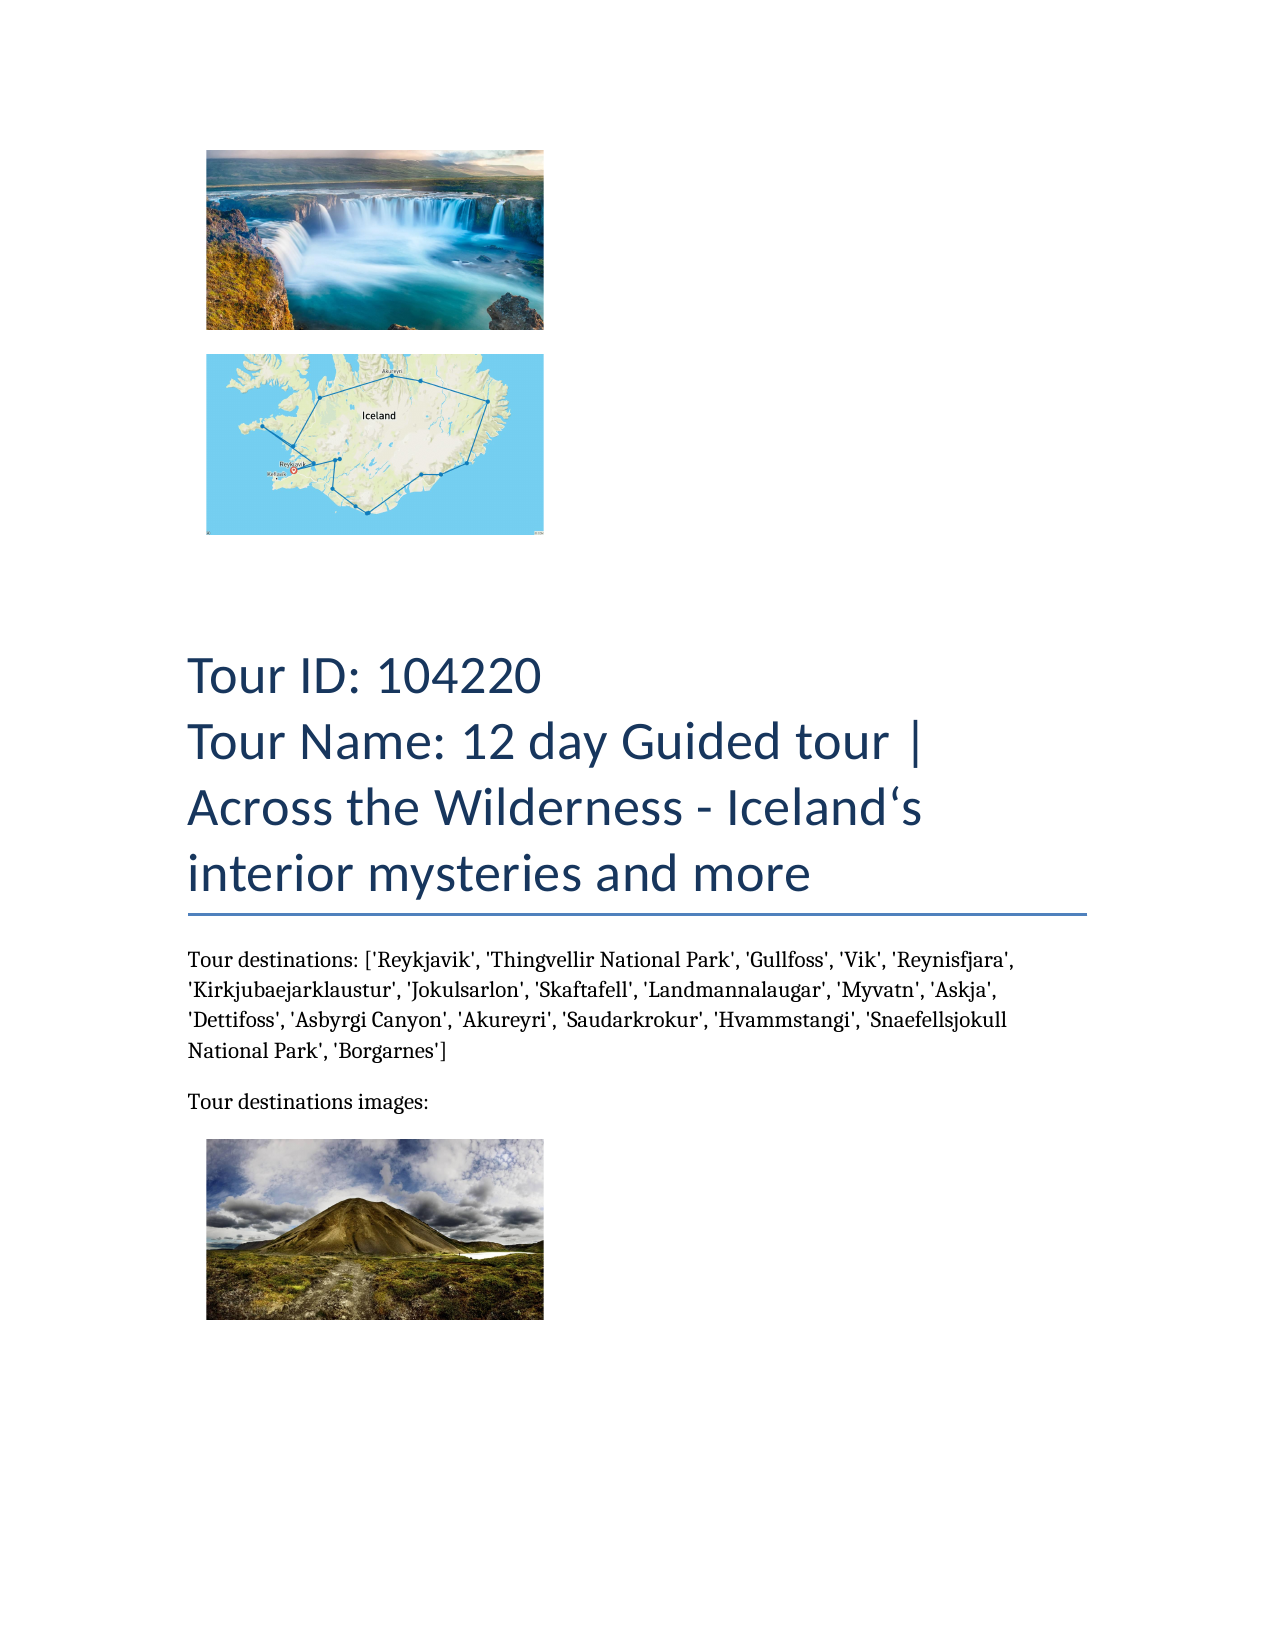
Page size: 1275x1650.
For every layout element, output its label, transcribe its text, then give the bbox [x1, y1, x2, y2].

picture [206, 1139, 544, 1320]
picture [540, 227, 544, 241]
picture [206, 150, 544, 330]
picture [472, 225, 488, 232]
picture [206, 354, 544, 535]
text Tour destinations: ['Reykjavik', 'Thingvellir National Park', 'Gullfoss', 'Vik', 'Reynisfjara', 'Kirkjubaejarklaustur', 'Jokulsarlon', 'Skaftafell', 'Landmannalaugar', 'Myvatn', 'Askja', 'Dettifoss', 'Asbyrgi Canyon', 'Akureyri', 'Saudarkrokur', 'Hvammstangi', 'Snaefellsjokull National Park', 'Borgarnes'] [187, 947, 1087, 1064]
text Tour destinations images: [187, 1088, 1087, 1115]
title Tour ID: 104220 Tour Name: 12 day Guided tour | Across the Wilderness - Iceland‘s interior mysteries and more [187, 641, 1087, 916]
